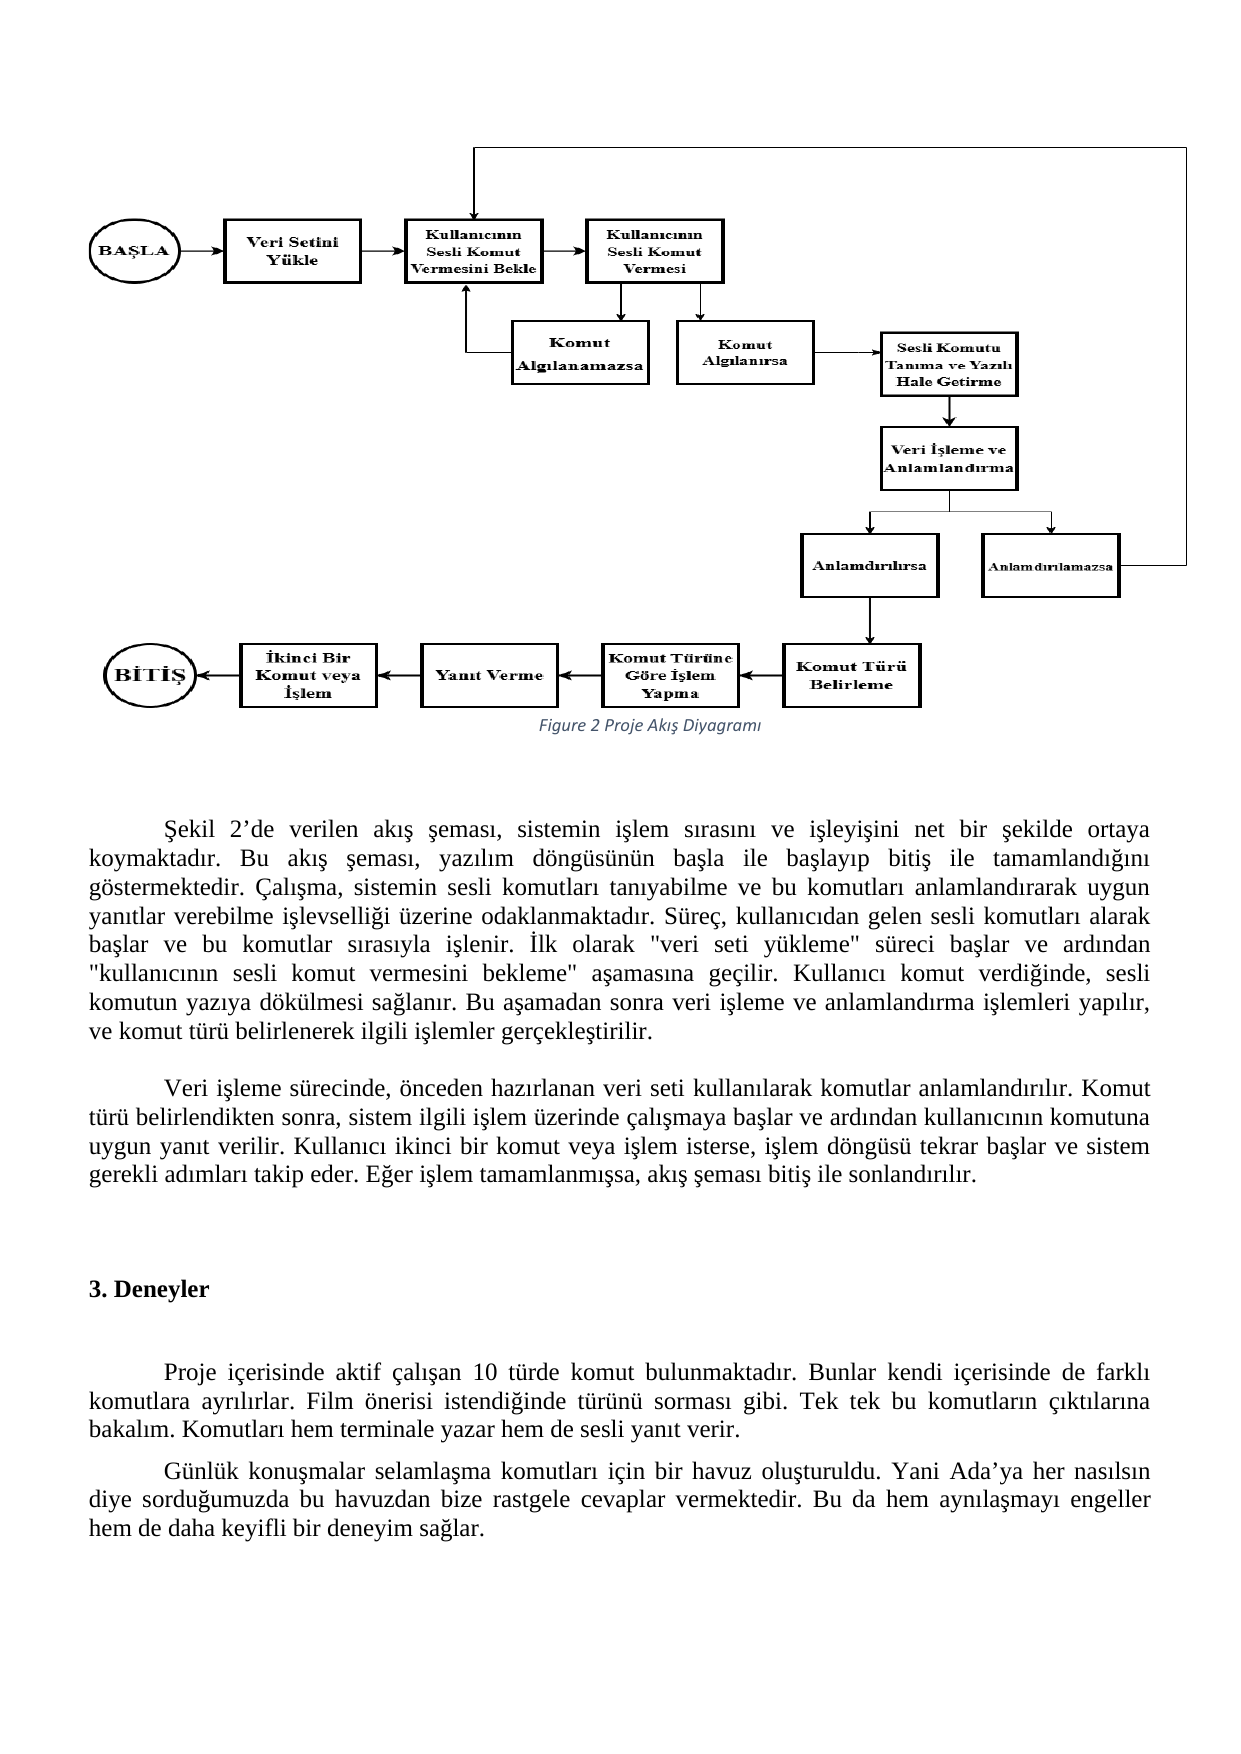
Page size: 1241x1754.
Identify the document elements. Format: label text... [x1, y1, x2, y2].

text Veri işleme sürecinde, önceden hazırlanan veri seti kullanılarak komutlar anlamlandırılır. Komut türü belirlendikten sonra, sistem ilgili işlem üzerinde çalışmaya başlar ve ardından kullanıcının komutuna uygun yanıt verilir. Kullanıcı ikinci bir komut veya işlem isterse, işlem döngüsü tekrar başlar ve sistem gerekli adımları takip eder. Eğer işlem tamamlanmışsa, akış şeması bitiş ile sonlandırılır. [89, 1073, 1152, 1188]
text Günlük konuşmalar selamlaşma komutları için bir havuz oluşturuldu. Yani Ada’ya her nasılsın diye sorduğumuzda bu havuzdan bize rastgele cevaplar vermektedir. Bu da hem aynılaşmayı engeller hem de daha keyifli bir deneyim sağlar. [89, 1456, 1152, 1542]
picture [88, 141, 1197, 714]
text 3. Deneyler [89, 1274, 1152, 1303]
text Proje içerisinde aktif çalışan 10 türde komut bulunmaktadır. Bunlar kendi içerisinde de farklı komutlara ayrılırlar. Film önerisi istendiğinde türünü sorması gibi. Tek tek bu komutların çıktılarına bakalım. Komutları hem terminale yazar hem de sesli yanıt verir. [89, 1357, 1152, 1443]
text Şekil 2’de verilen akış şeması, sistemin işlem sırasını ve işleyişini net bir şekilde ortaya koymaktadır. Bu akış şeması, yazılım döngüsünün başla ile başlayıp bitiş ile tamamlandığını göstermektedir. Çalışma, sistemin sesli komutları tanıyabilme ve bu komutları anlamlandırarak uygun yanıtlar verebilme işlevselliği üzerine odaklanmaktadır. Süreç, kullanıcıdan gelen sesli komutları alarak başlar ve bu komutlar sırasıyla işlenir. İlk olarak "veri seti yükleme" süreci başlar ve ardından "kullanıcının sesli komut vermesini bekleme" aşamasına geçilir. Kullanıcı komut verdiğinde, sesli komutun yazıya dökülmesi sağlanır. Bu aşamadan sonra veri işleme ve anlamlandırma işlemleri yapılır, ve komut türü belirlenerek ilgili işlemler gerçekleştirilir. [89, 814, 1152, 1044]
